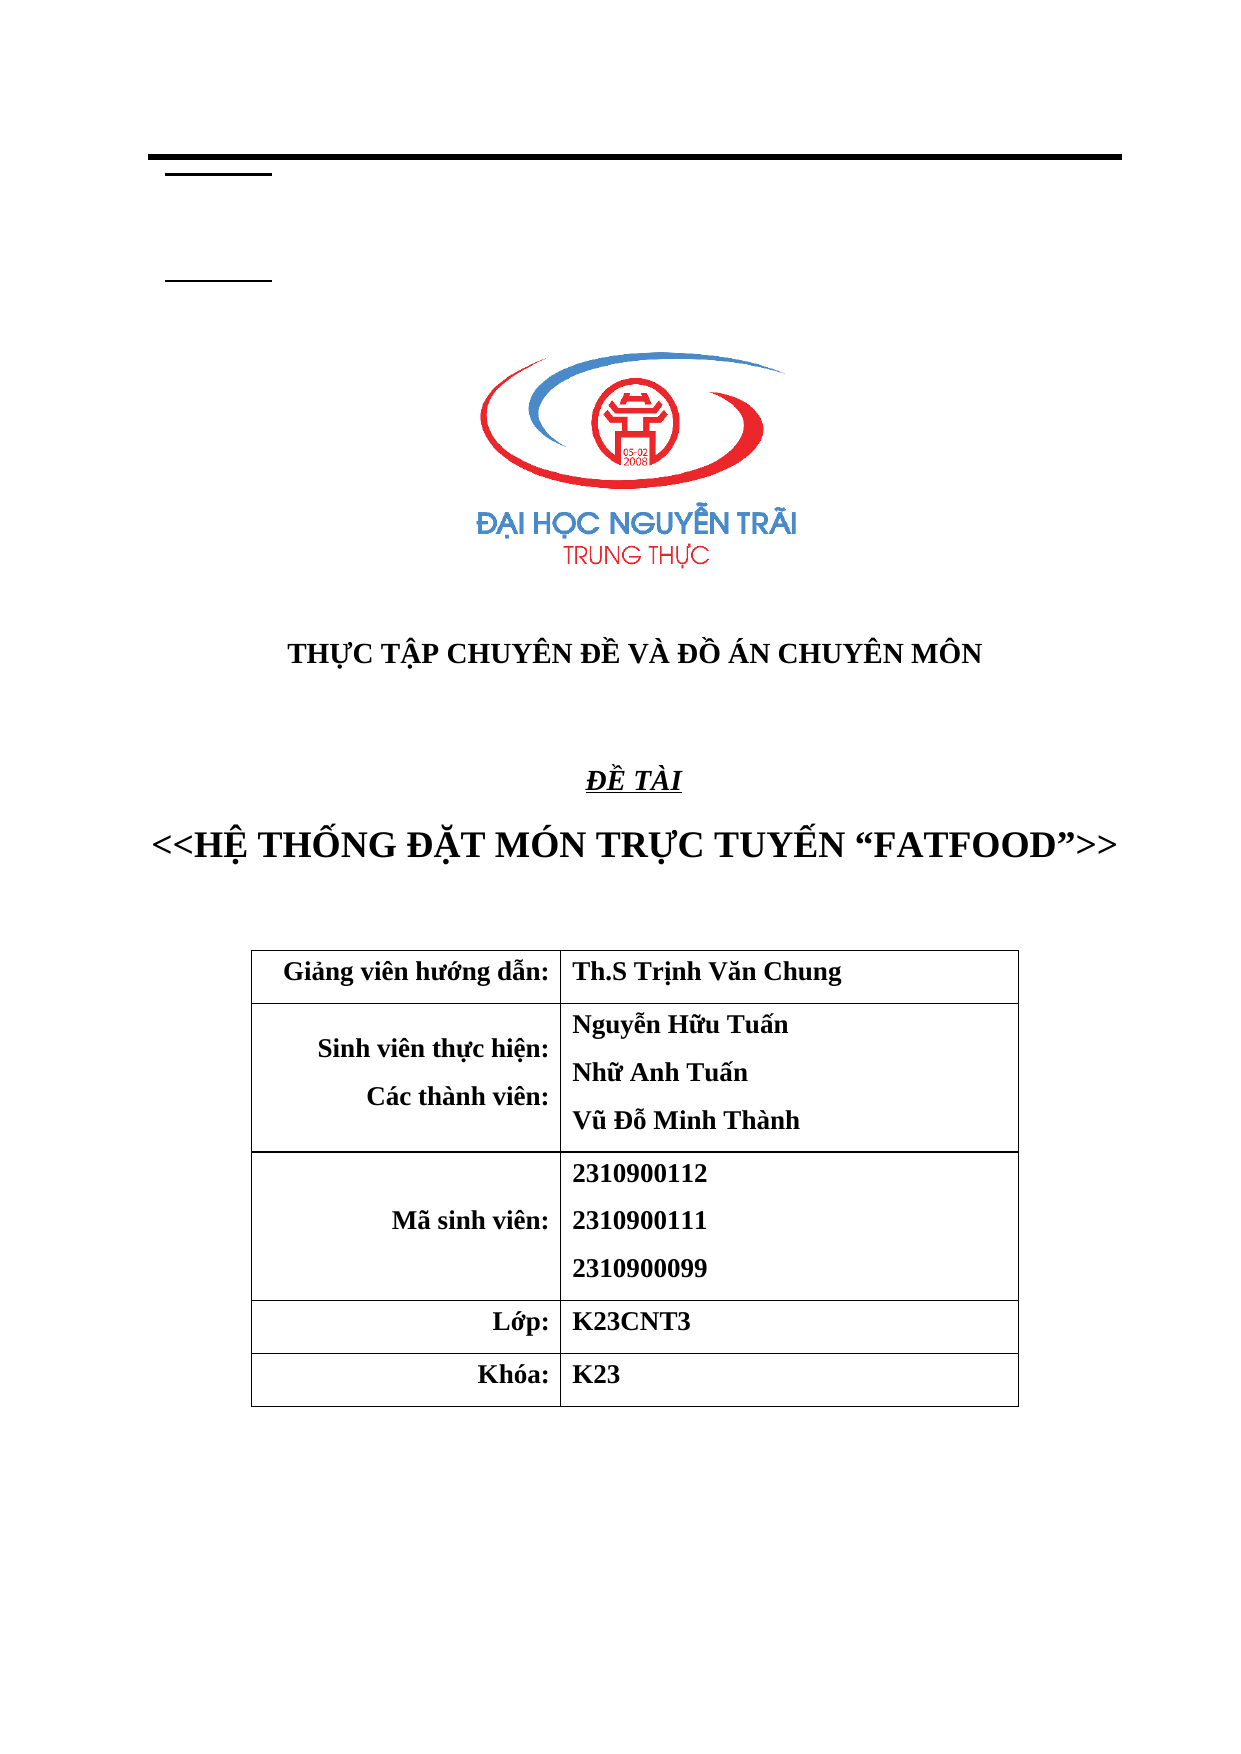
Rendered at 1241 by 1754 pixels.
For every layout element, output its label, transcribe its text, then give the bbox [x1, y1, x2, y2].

table_cell Khóa: [252, 1354, 560, 1406]
text ĐỀ TÀI [148, 763, 1122, 796]
picture [457, 339, 813, 577]
table_cell K23CNT3 [561, 1301, 1018, 1353]
table_cell Lớp: [252, 1301, 560, 1353]
table_cell Mã sinh viên: [252, 1153, 560, 1300]
table_cell K23 [561, 1354, 1018, 1406]
text <<HỆ THỐNG ĐẶT MÓN TRỰC TUYẾN “FATFOOD”>> [148, 822, 1122, 865]
table_cell Nguyễn Hữu Tuấn Nhữ Anh Tuấn Vũ Đỗ Minh Thành [561, 1004, 1018, 1151]
table_cell 2310900112 2310900111 2310900099 [561, 1153, 1018, 1300]
table_header Th.S Trịnh Văn Chung [561, 951, 1018, 1003]
table_header Giảng viên hướng dẫn: [252, 951, 560, 1003]
table_cell Sinh viên thực hiện: Các thành viên: [252, 1004, 560, 1151]
